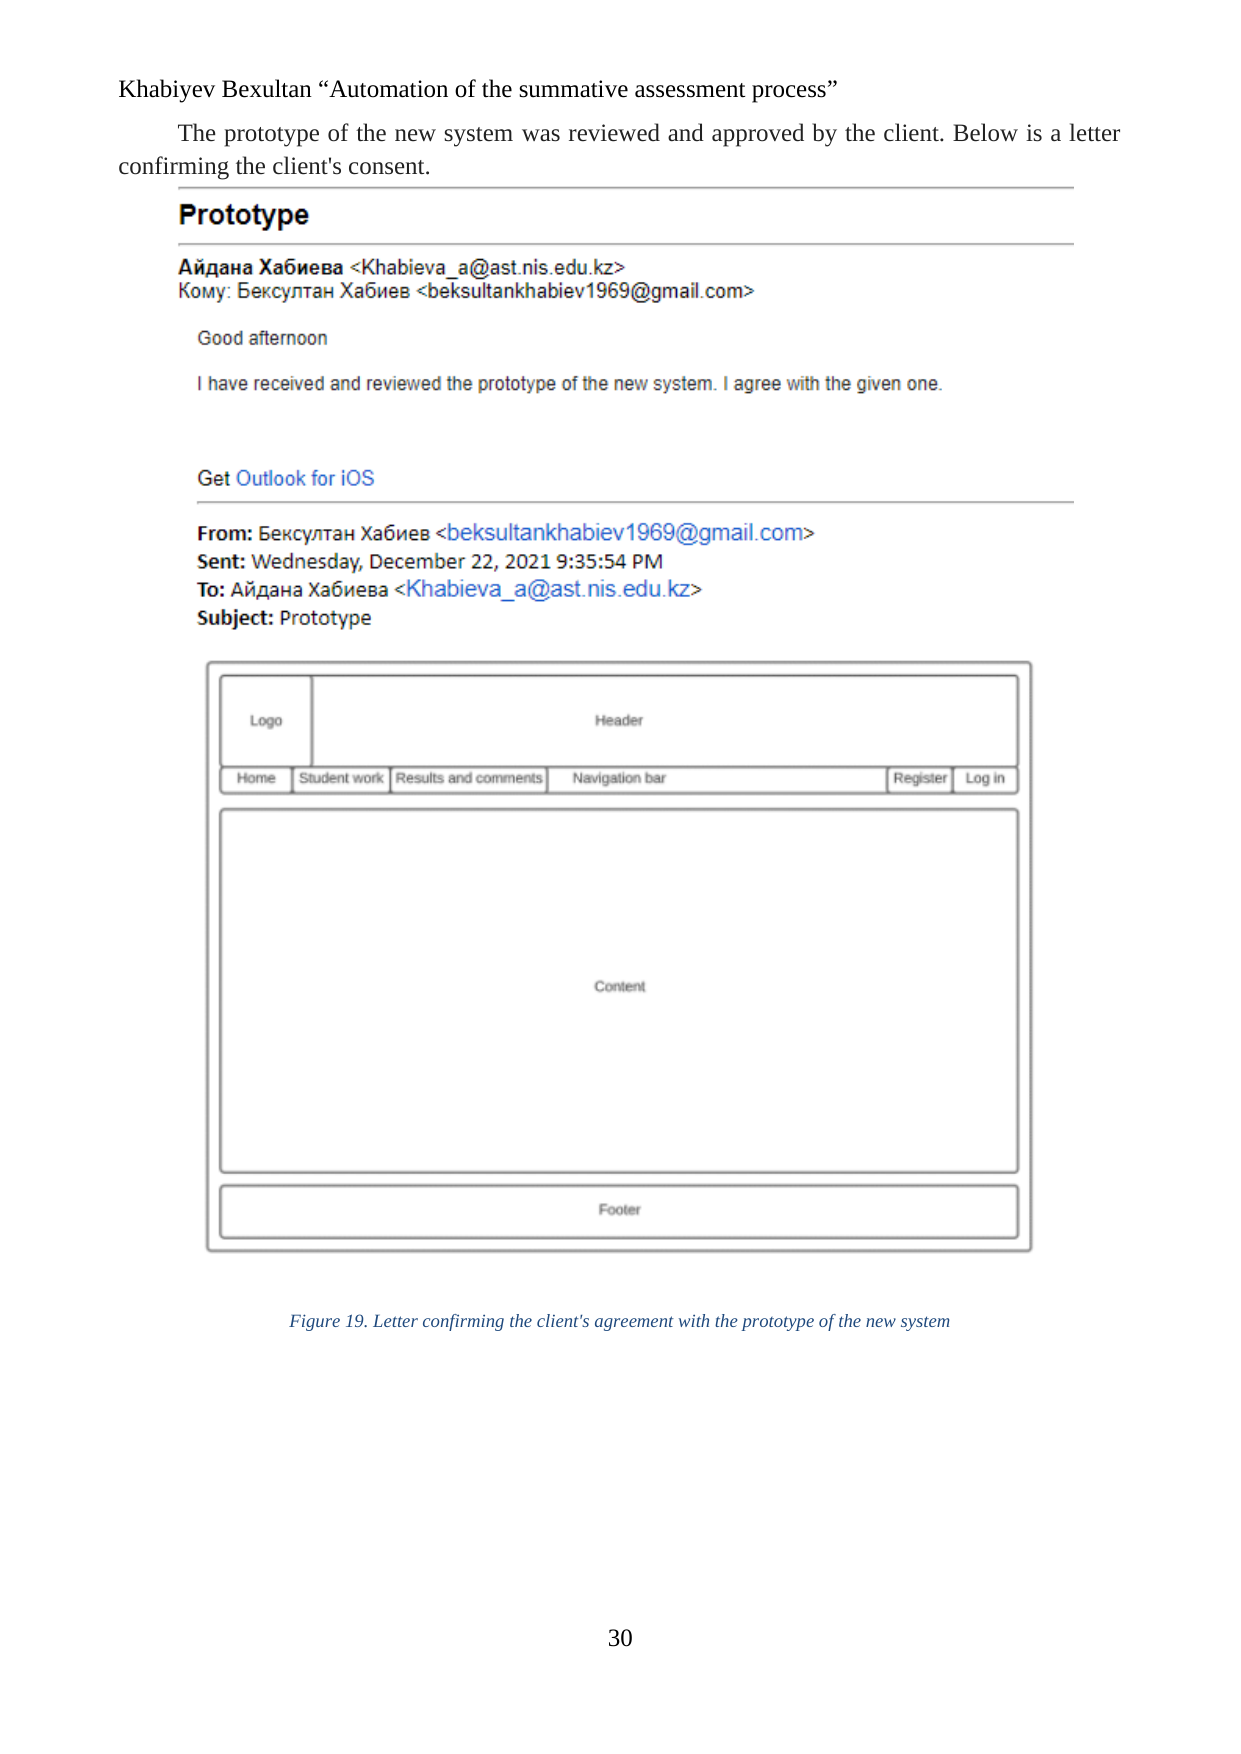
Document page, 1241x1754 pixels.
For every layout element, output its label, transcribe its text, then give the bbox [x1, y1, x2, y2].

text Figure 19. Letter confirming the client's agreement with the prototype of the new system [118, 1310, 1122, 1331]
text The prototype of the new system was reviewed and approved by the client. Below is a letter confirming the client's consent. [118, 118, 1122, 180]
picture [166, 184, 1074, 1307]
